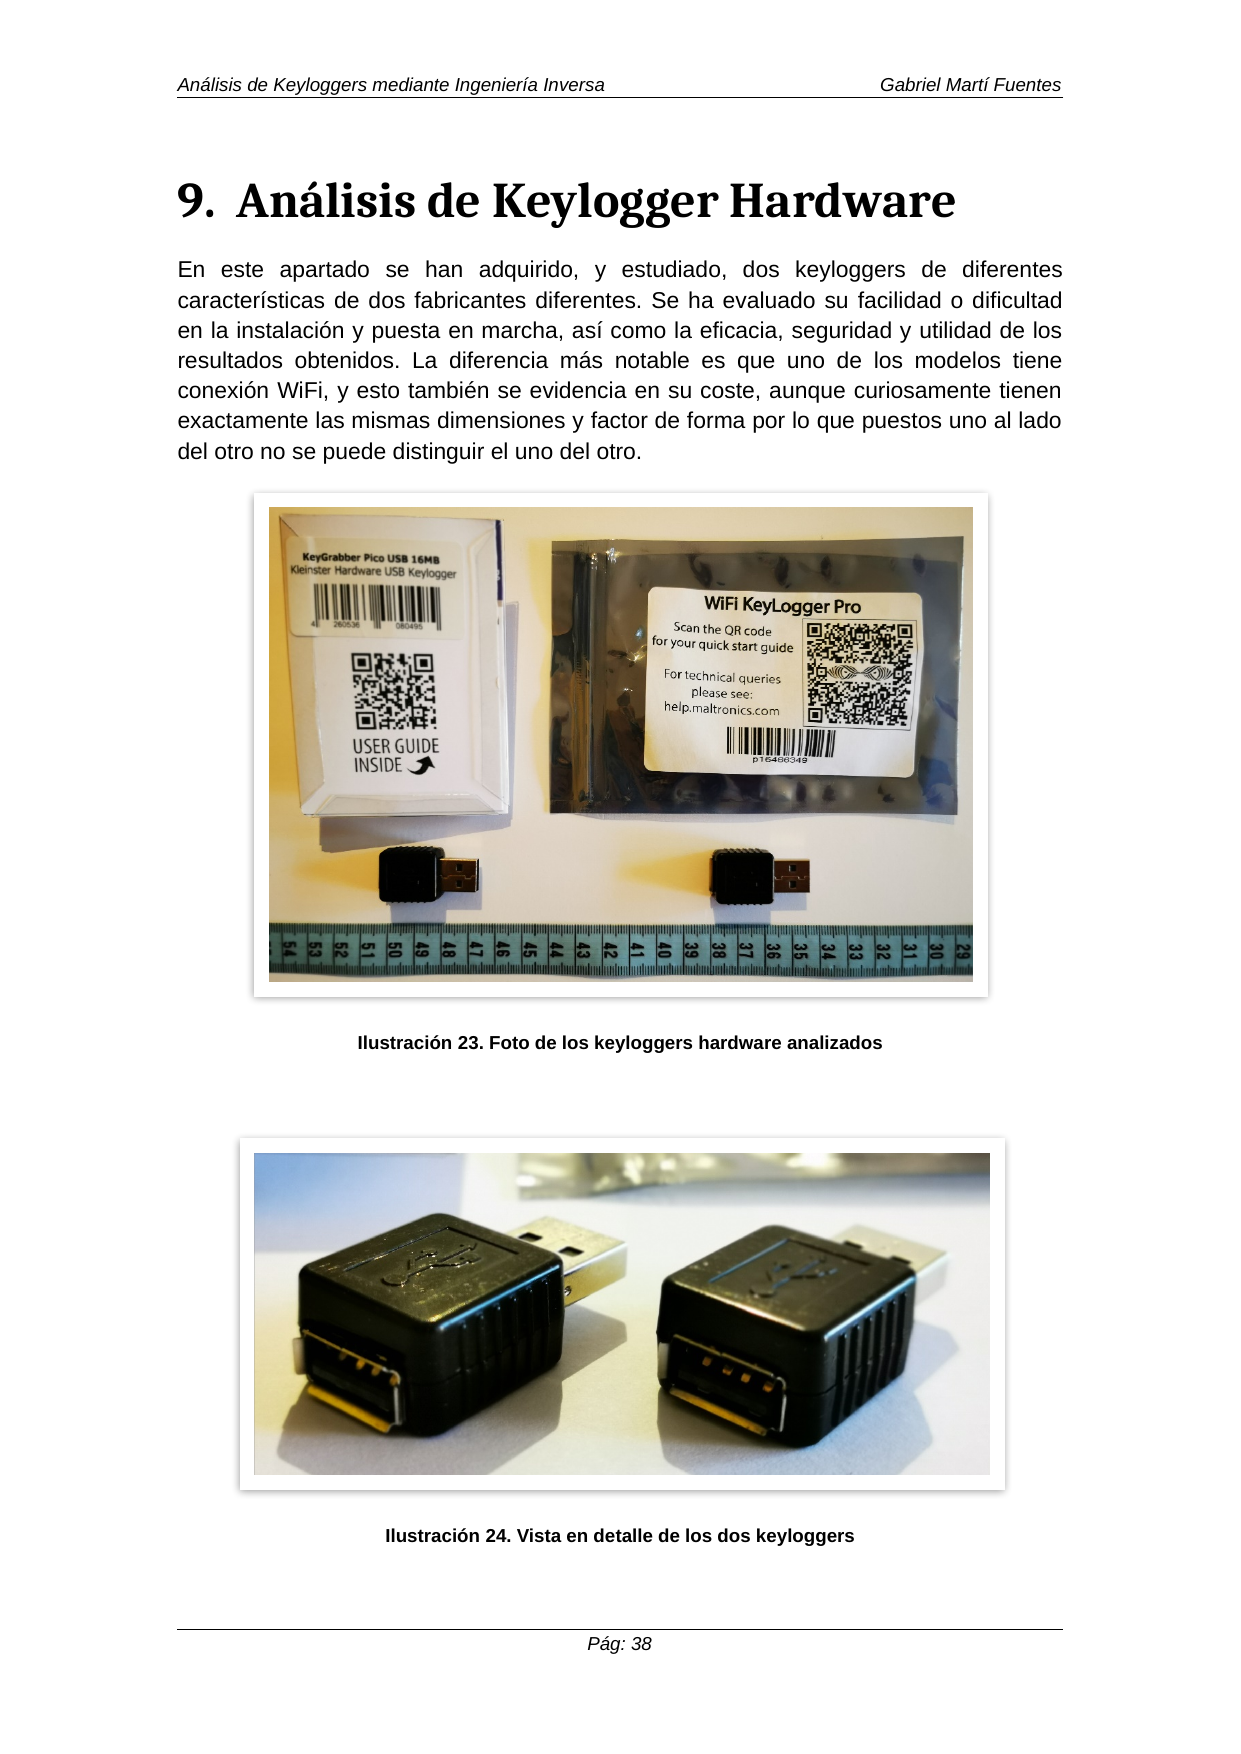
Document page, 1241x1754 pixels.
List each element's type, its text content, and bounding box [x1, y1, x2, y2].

subtitle Análisis de Keylogger Hardware [177, 173, 1063, 230]
picture [254, 1153, 990, 1475]
text En este apartado se han adquirido, y estudiado, dos keyloggers de diferentes características de dos fabricantes diferentes. Se ha evaluado su facilidad o dificultad en la instalación y puesta en marcha, así como la eficacia, seguridad y utilidad de los resultados obtenidos. La diferencia más notable es que uno de los modelos tiene conexión WiFi, y esto también se evidencia en su coste, aunque curiosamente tienen exactamente las mismas dimensiones y factor de forma por lo que puestos uno al lado del otro no se puede distinguir el uno del otro. [177, 256, 1063, 464]
picture [269, 507, 973, 982]
